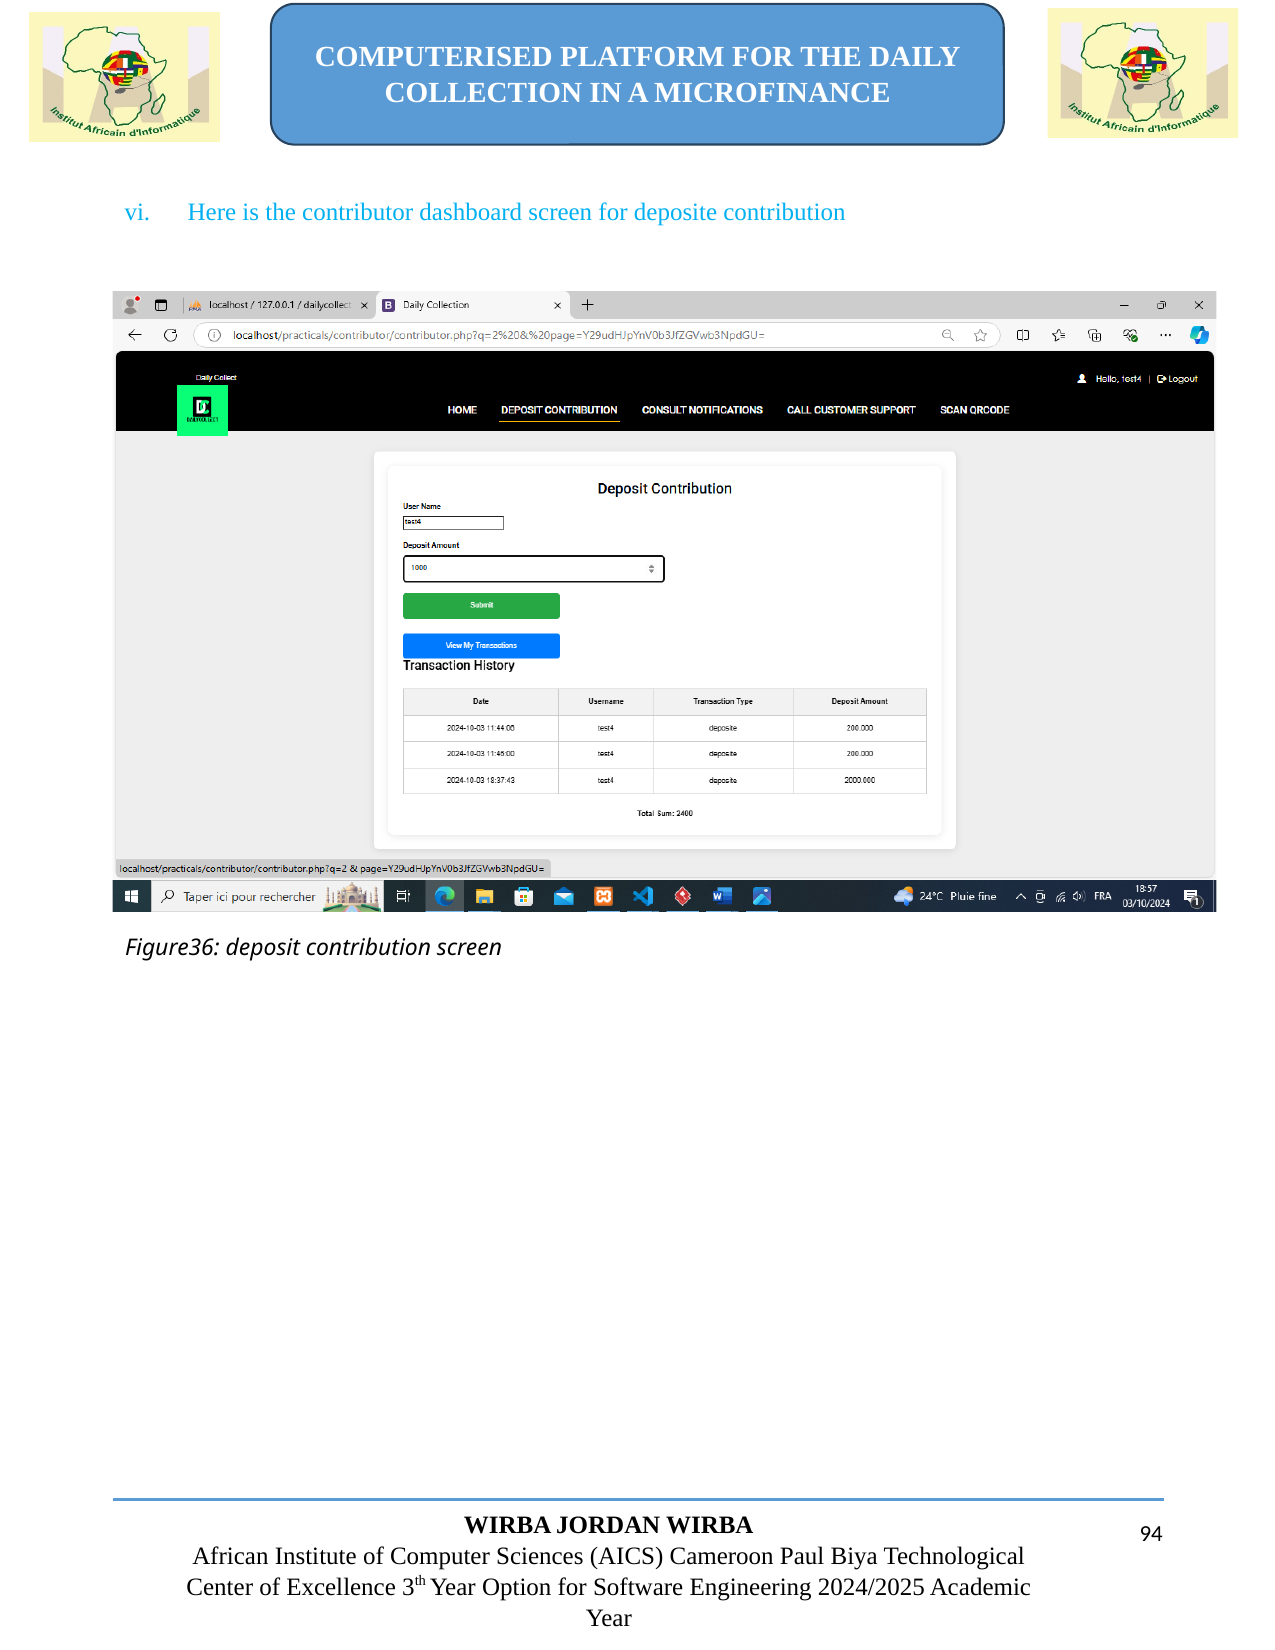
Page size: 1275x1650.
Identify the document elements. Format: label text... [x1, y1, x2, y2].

list Here is the contributor dashboard screen for deposite contribution [150, 197, 1162, 226]
subtitle Figure36: deposit contribution screen [112, 931, 1162, 962]
picture [1047, 8, 1239, 138]
picture [112, 291, 1217, 912]
picture [29, 12, 220, 142]
